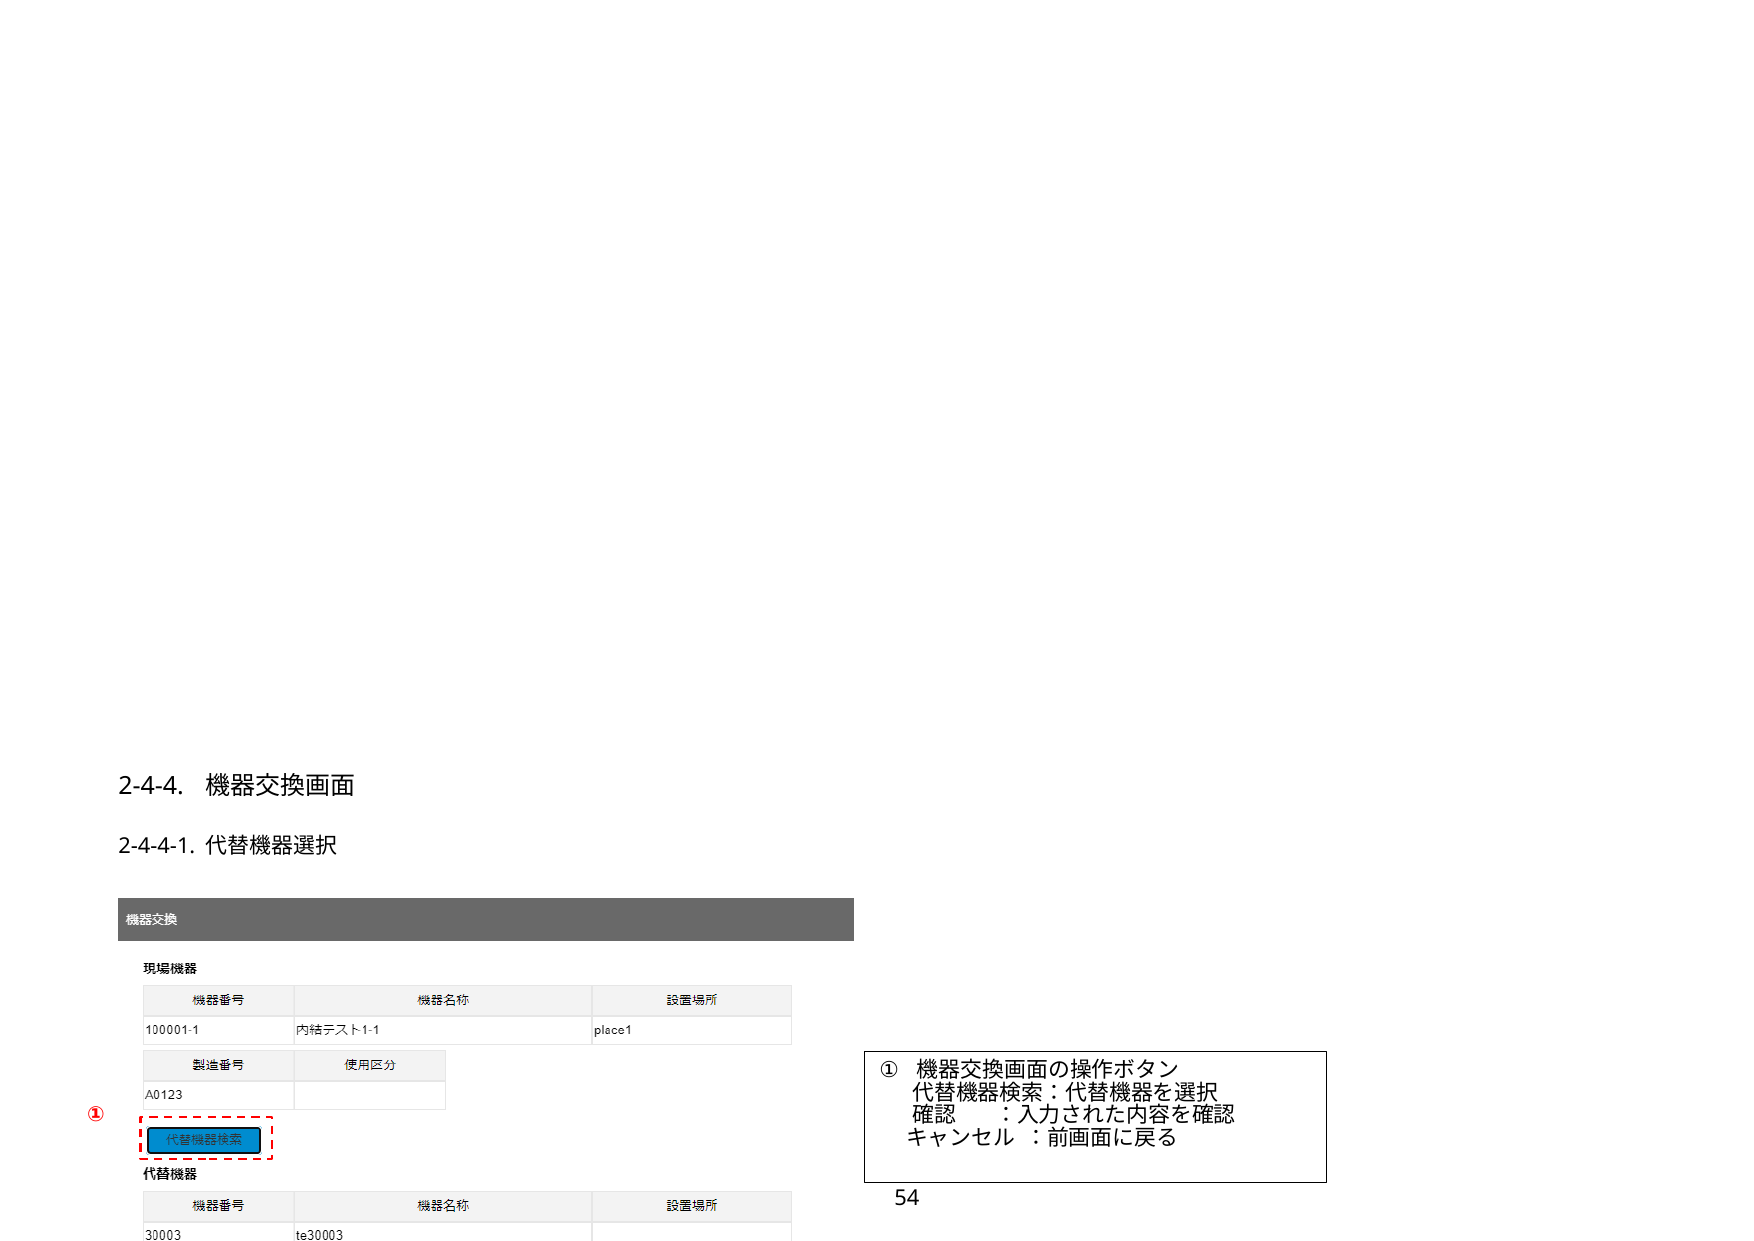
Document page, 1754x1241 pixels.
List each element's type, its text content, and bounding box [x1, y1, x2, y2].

subtitle 機器交換画面 [118, 754, 1695, 814]
subtitle 代替機器選択 [118, 814, 1695, 873]
picture [118, 898, 854, 1241]
